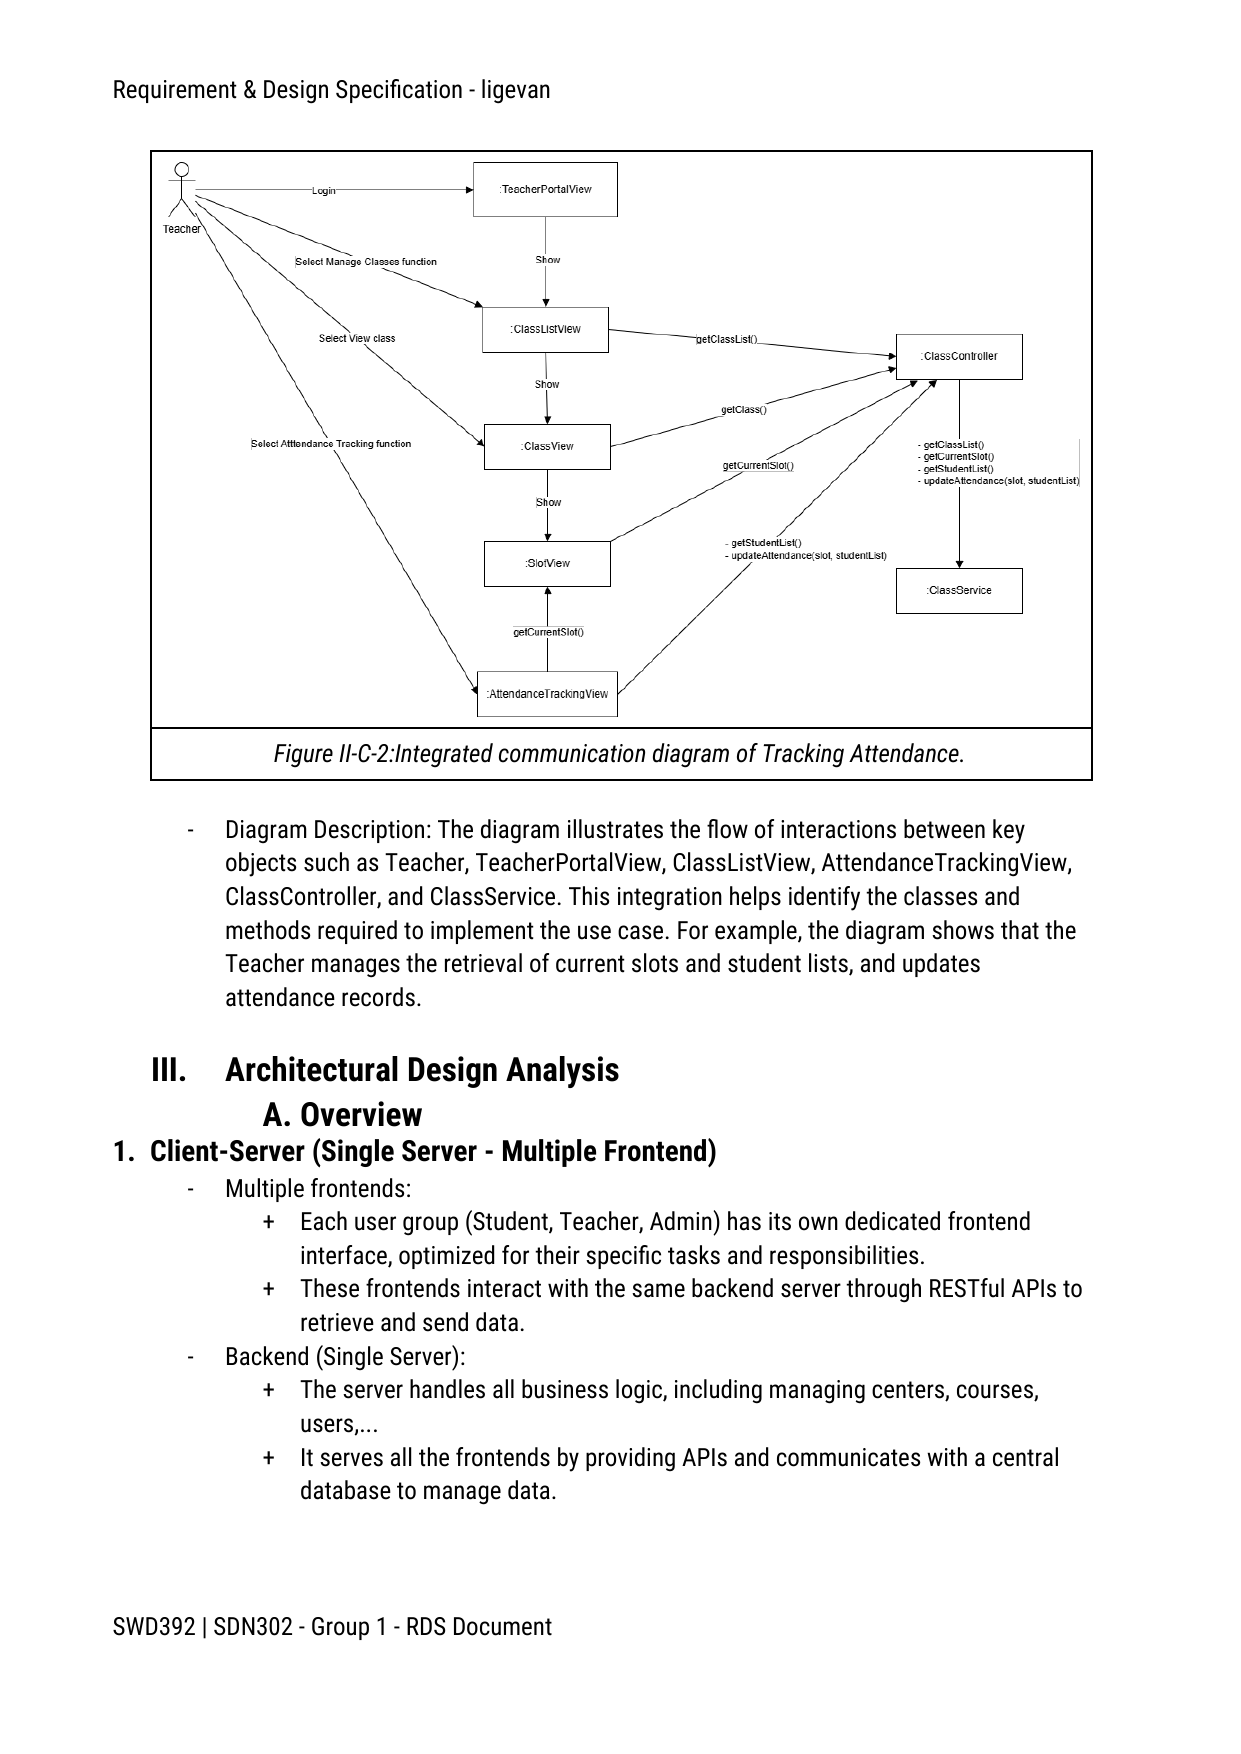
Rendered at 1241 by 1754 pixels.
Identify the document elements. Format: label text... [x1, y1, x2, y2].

table_header [152, 152, 1091, 727]
list It serves all the frontends by providing APIs and communicates with a central database to manage data. [262, 1443, 1090, 1506]
list Each user group (Student, Teacher, Admin) has its own dedicated frontend interface, optimized for their specific tasks and responsibilities. [262, 1207, 1090, 1270]
table_cell Figure II-C-2:Integrated communication diagram of Tracking Attendance. [152, 729, 1091, 779]
subtitle Client-Server (Single Server - Multiple Frontend) [112, 1134, 1090, 1169]
picture [162, 162, 1080, 717]
subtitle Architectural Design Analysis [187, 1051, 1090, 1089]
list Backend (Single Server): [187, 1342, 1090, 1371]
list The server handles all business logic, including managing centers, courses, users,... [262, 1376, 1090, 1438]
list These frontends interact with the same backend server through RESTful APIs to retrieve and send data. [262, 1275, 1090, 1338]
list Multiple frontends: [187, 1174, 1090, 1203]
subtitle Overview [262, 1095, 1090, 1134]
list Diagram Description: The diagram illustrates the flow of interactions between key objects such as Teacher, TeacherPortalView, ClassListView, AttendanceTrackingView, ClassController, and ClassService. This integration helps identify the classes and methods required to implement the use case. For example, the diagram shows that the Teacher manages the retrieval of current slots and student lists, and updates attendance records. [187, 815, 1090, 1012]
